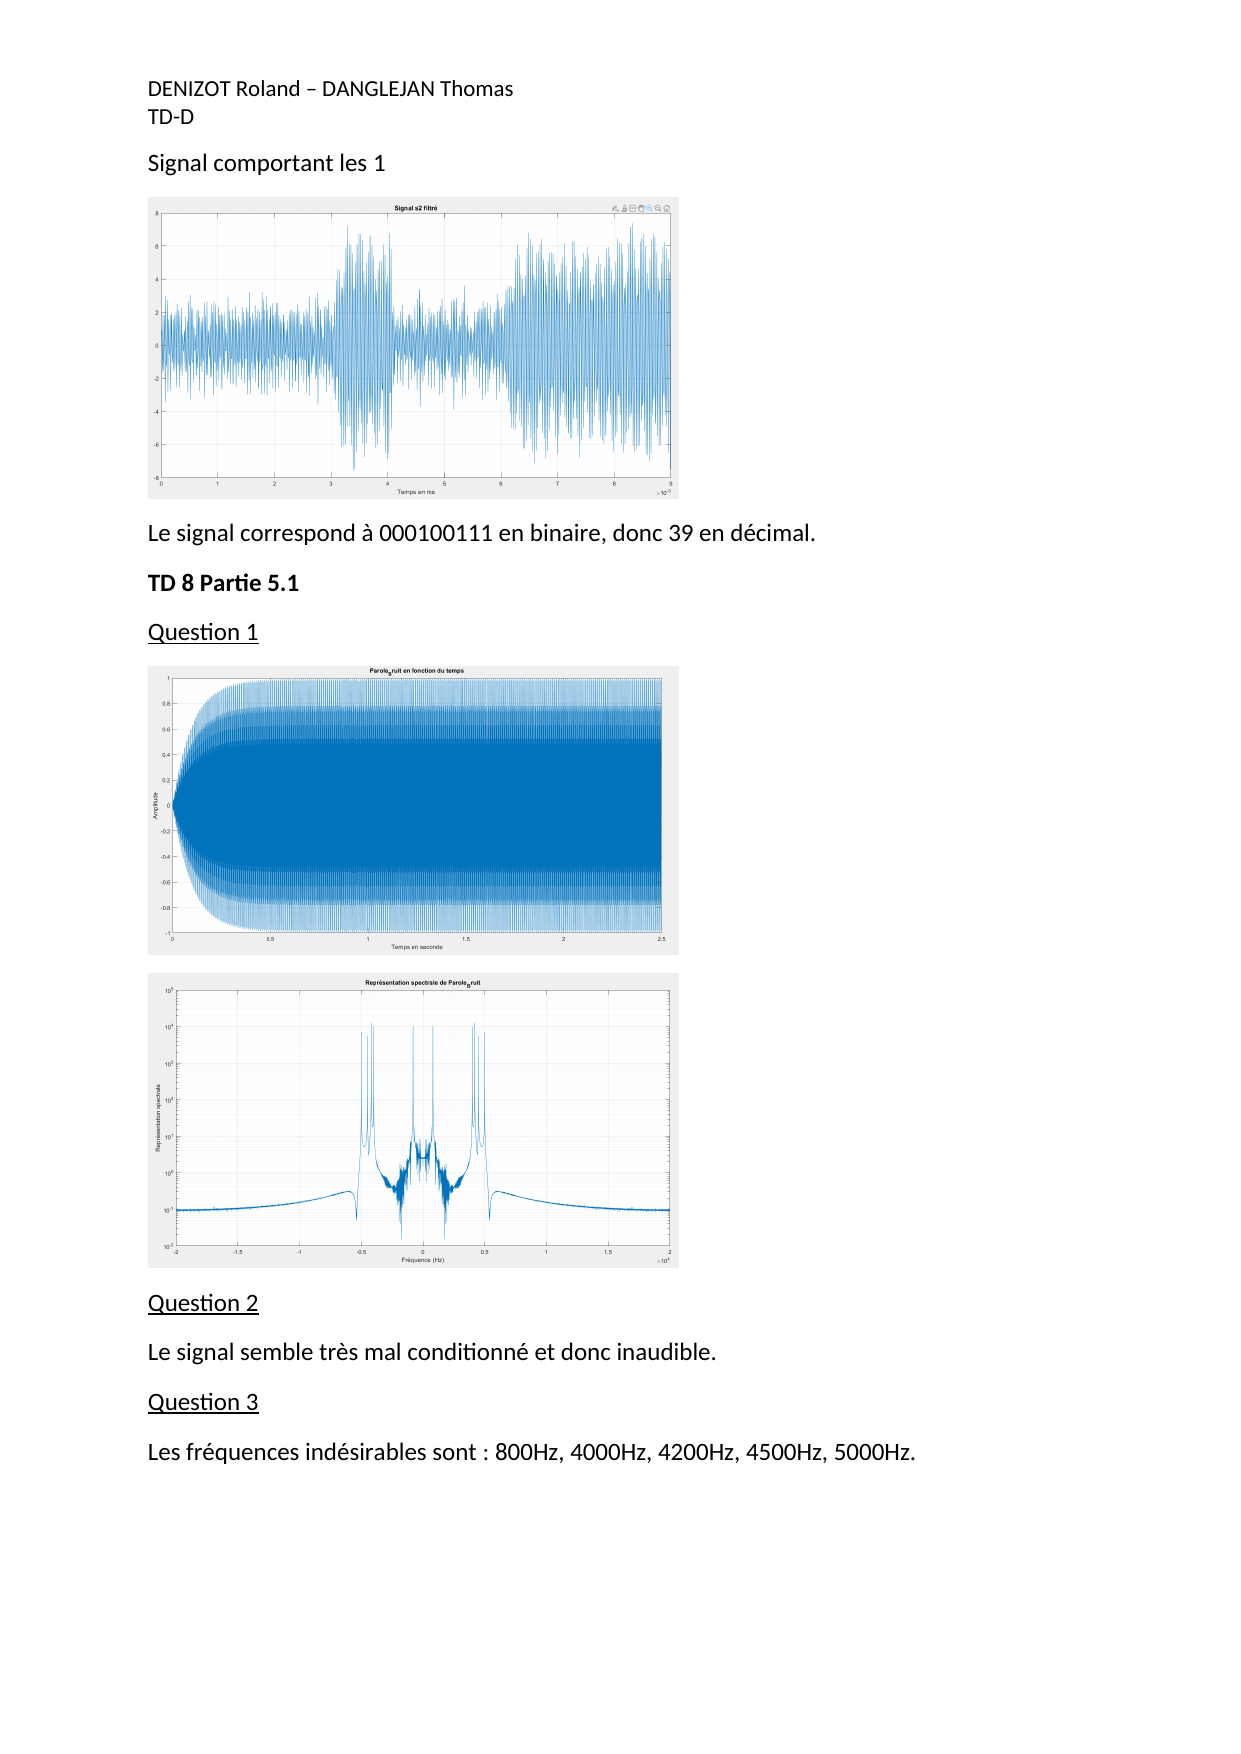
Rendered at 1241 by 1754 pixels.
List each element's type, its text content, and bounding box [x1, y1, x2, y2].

text Question 3 [148, 1386, 1093, 1417]
text Les fréquences indésirables sont : 800Hz, 4000Hz, 4200Hz, 4500Hz, 5000Hz. [148, 1436, 1093, 1466]
picture [147, 666, 679, 955]
text Le signal semble très mal conditionné et donc inaudible. [148, 1336, 1093, 1367]
picture [147, 973, 679, 1268]
text Question 2 [148, 1287, 1093, 1317]
text Signal comportant les 1 [148, 148, 1093, 178]
text TD 8 Partie 5.1 [148, 567, 1093, 597]
text Le signal correspond à 000100111 en binaire, donc 39 en décimal. [148, 517, 1093, 548]
text Question 1 [148, 616, 1093, 647]
picture [147, 197, 679, 499]
